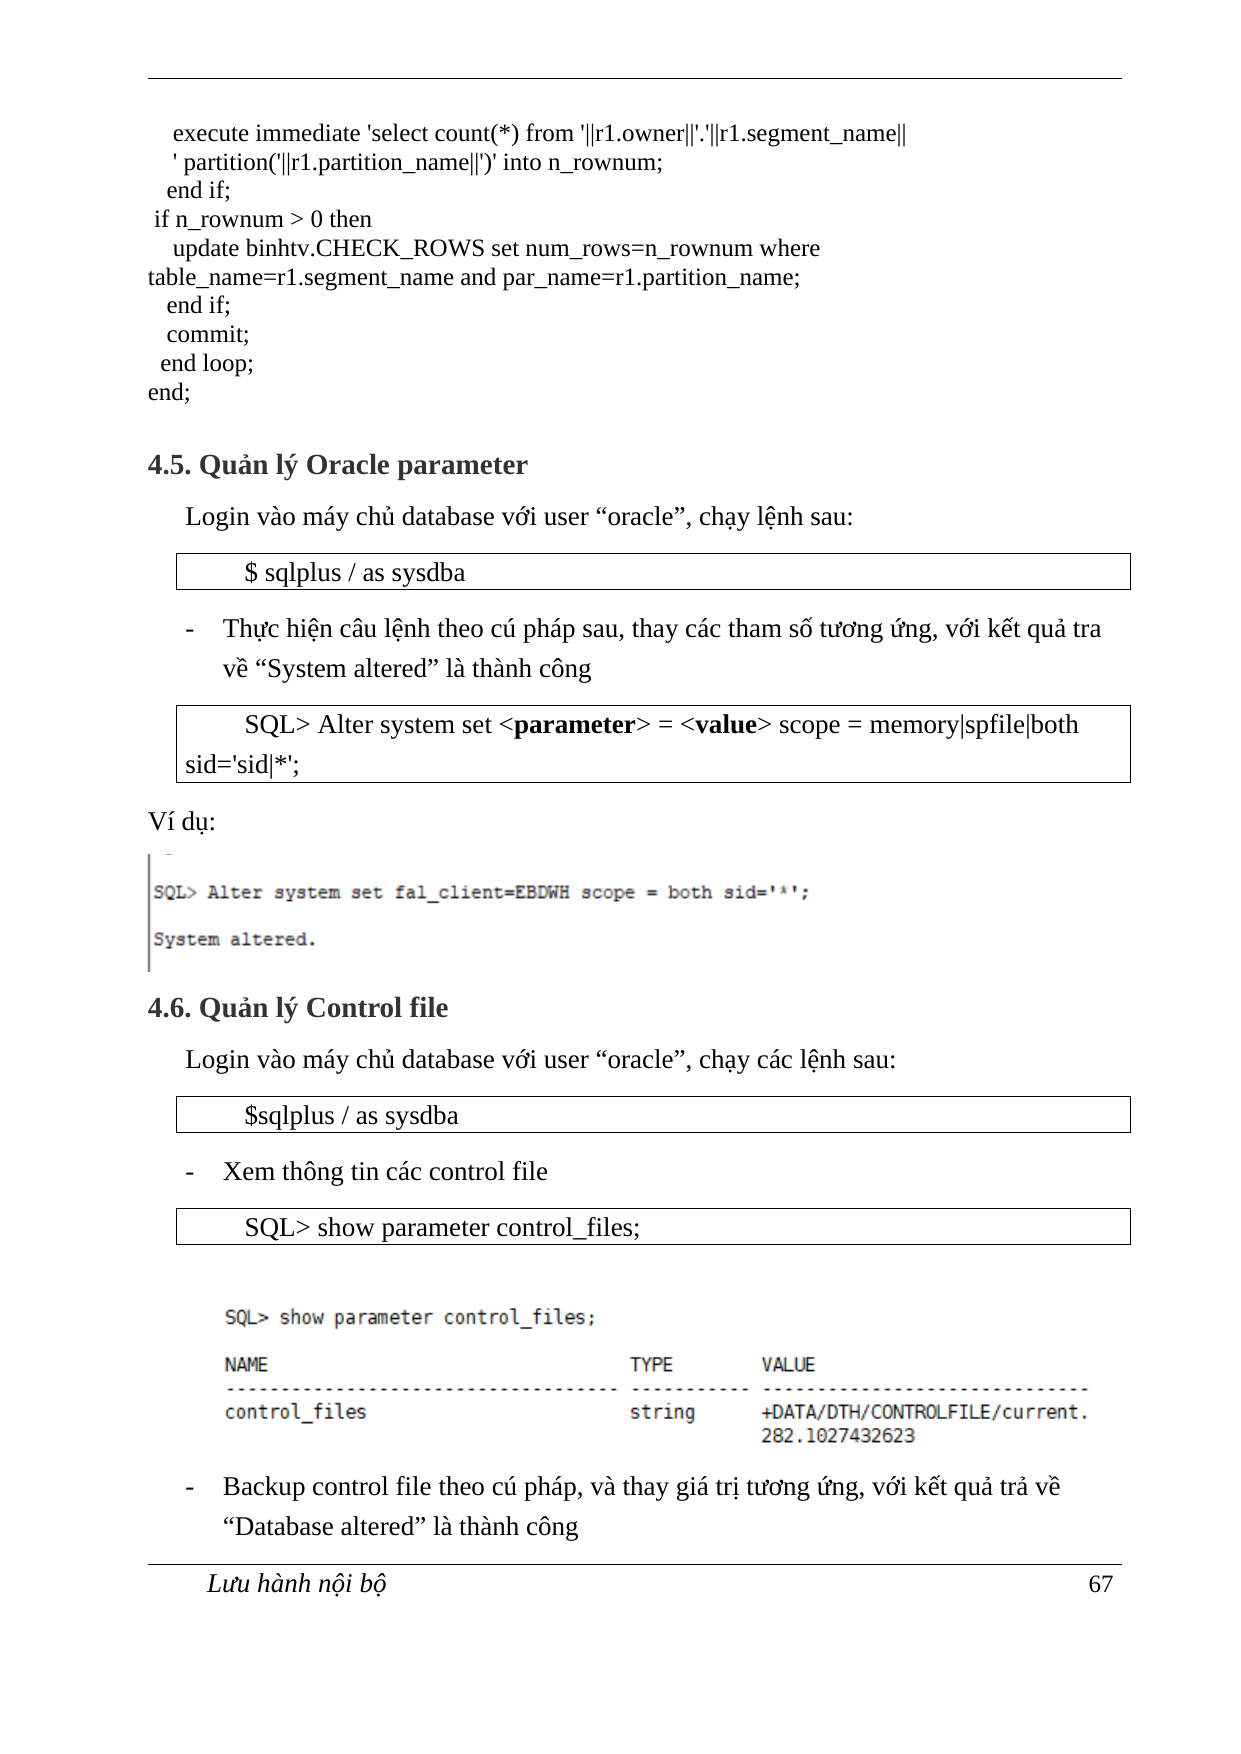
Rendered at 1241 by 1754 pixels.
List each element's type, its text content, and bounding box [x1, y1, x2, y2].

text ' partition('||r1.partition_name||')' into n_rownum; [148, 147, 1122, 176]
text Login vào máy chủ database với user “oracle”, chạy các lệnh sau: [185, 1043, 1122, 1074]
list Thực hiện câu lệnh theo cú pháp sau, thay các tham số tương ứng, với kết quả tra về “System altered” là thành công [185, 612, 1122, 683]
picture [147, 854, 933, 972]
text if n_rownum > 0 then [148, 204, 1122, 233]
text $sqlplus / as sysdba [177, 1097, 1130, 1132]
text end if; [148, 291, 1122, 319]
text end loop; [148, 348, 1122, 377]
text end; [148, 377, 1122, 406]
text Login vào máy chủ database với user “oracle”, chạy lệnh sau: [185, 499, 1122, 531]
text SQL> Alter system set <parameter> = <value> scope = memory|spfile|both sid='sid|*'; [177, 706, 1130, 782]
subtitle 4.5. Quản lý Oracle parameter [148, 447, 1122, 480]
list Backup control file theo cú pháp, và thay giá trị tương ứng, với kết quả trả về “Database altered” là thành công [185, 1470, 1122, 1541]
text end if; [148, 176, 1122, 204]
picture [222, 1307, 1090, 1449]
text $ sqlplus / as sysdba [177, 554, 1130, 589]
text update binhtv.CHECK_ROWS set num_rows=n_rownum where table_name=r1.segment_name and par_name=r1.partition_name; [148, 233, 1122, 291]
text SQL> show parameter control_files; [177, 1209, 1130, 1244]
list Ví dụ: [148, 804, 1122, 836]
text execute immediate 'select count(*) from '||r1.owner||'.'||r1.segment_name|| [148, 118, 1122, 147]
subtitle 4.6. Quản lý Control file [148, 990, 1122, 1024]
text commit; [148, 319, 1122, 348]
list Xem thông tin các control file [185, 1155, 1122, 1186]
